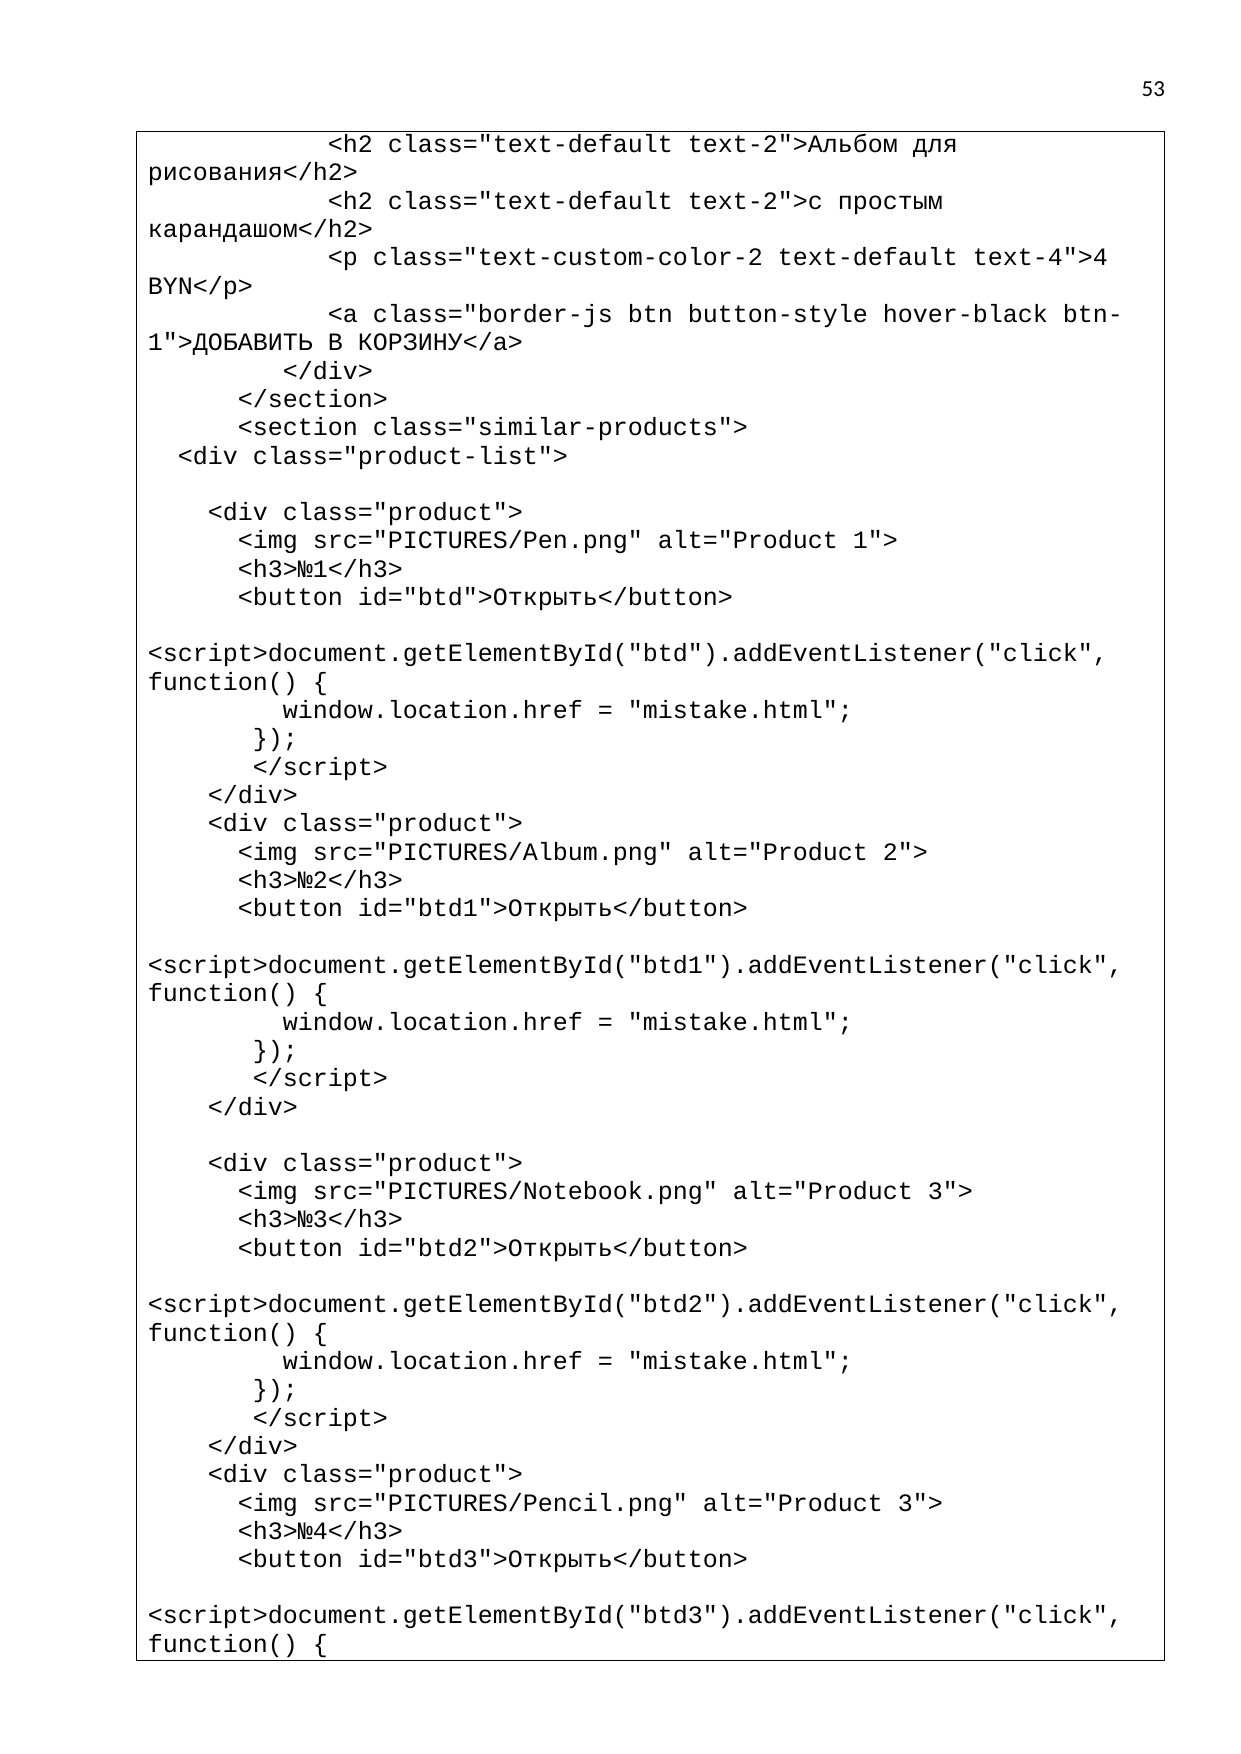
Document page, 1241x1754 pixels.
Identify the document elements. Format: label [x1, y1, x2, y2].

table_header [137, 132, 1164, 1660]
